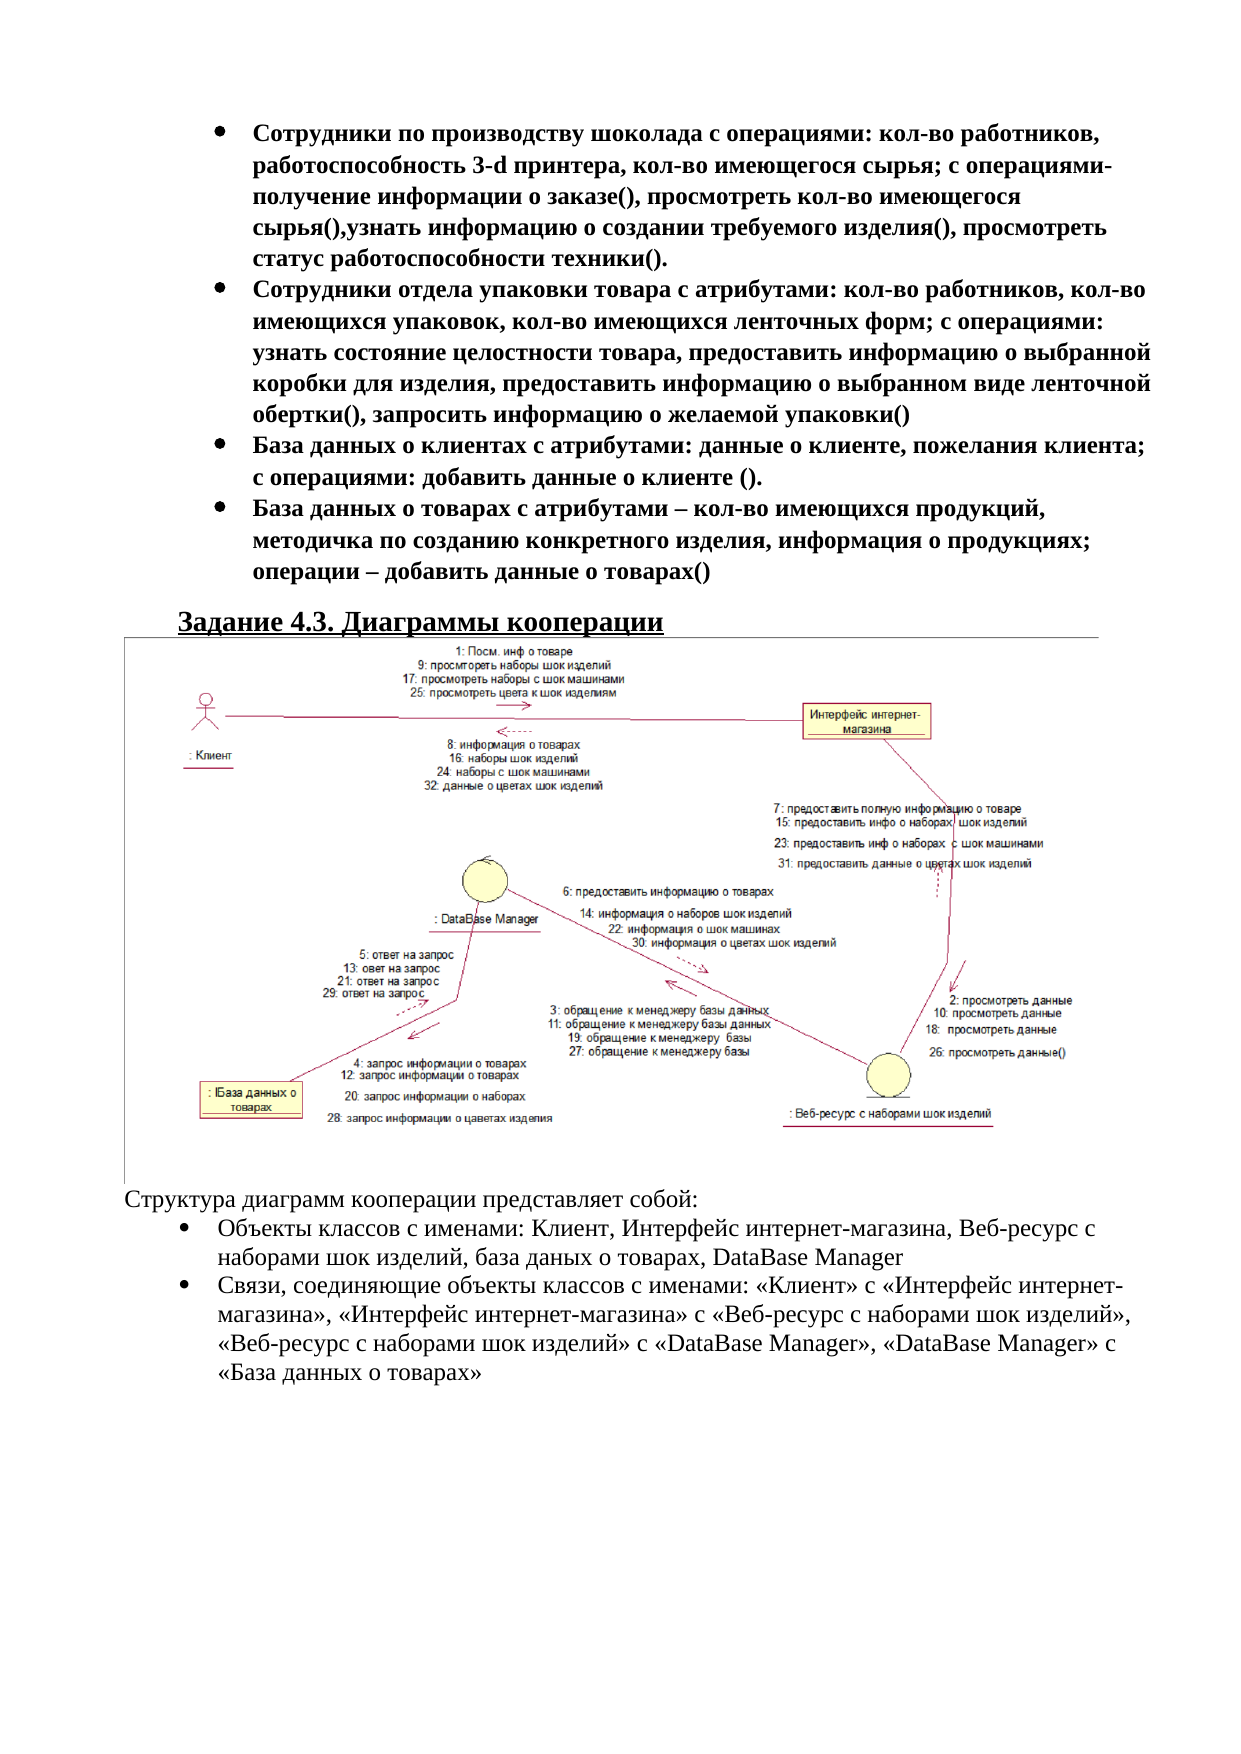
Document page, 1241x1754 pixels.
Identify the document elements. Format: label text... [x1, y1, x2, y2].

text Задание 4.3. Диаграммы кооперации [177, 604, 1152, 638]
list Сотрудники по производству шоколада с операциями: кол-во работников, работоспособность 3-d принтера, кол-во имеющегося сырья; с операциями- получение информации о заказе(), просмотреть кол-во имеющегося сырья(),узнать информацию о создании требуемого изделия(), просмотреть статус работоспособности техники(). [215, 118, 1152, 272]
list База данных о клиентах с атрибутами: данные о клиенте, пожелания клиента; с операциями: добавить данные о клиенте (). [215, 430, 1152, 491]
text Структура диаграмм кооперации представляет собой: [124, 1184, 1152, 1213]
list Сотрудники отдела упаковки товара с атрибутами: кол-во работников, кол-во имеющихся упаковок, кол-во имеющихся ленточных форм; с операциями: узнать состояние целостности товара, предоставить информацию о выбранной коробки для изделия, предоставить информацию о выбранном виде ленточной обертки(), запросить информацию о желаемой упаковки() [215, 274, 1152, 428]
list Cвязи, соединяющие объекты классов с именами: «Клиент» с «Интерфейс интернет-магазина», «Интерфейс интернет-магазина» с «Веб-ресурс с наборами шок изделий», «Веб-ресурс с наборами шок изделий» с «DataBase Manager», «DataBase Manager» с «База данных о товарах» [180, 1270, 1152, 1385]
list База данных о товарах с атрибутами – кол-во имеющихся продукций, методичка по созданию конкретного изделия, информация о продукциях; операции – добавить данные о товарах() [215, 493, 1152, 585]
list Объекты классов с именами: Клиент, Интерфейс интернет-магазина, Веб-ресурс с наборами шок изделий, база даных о товарах, DataBase Manager [180, 1213, 1152, 1270]
picture [124, 637, 1099, 1184]
